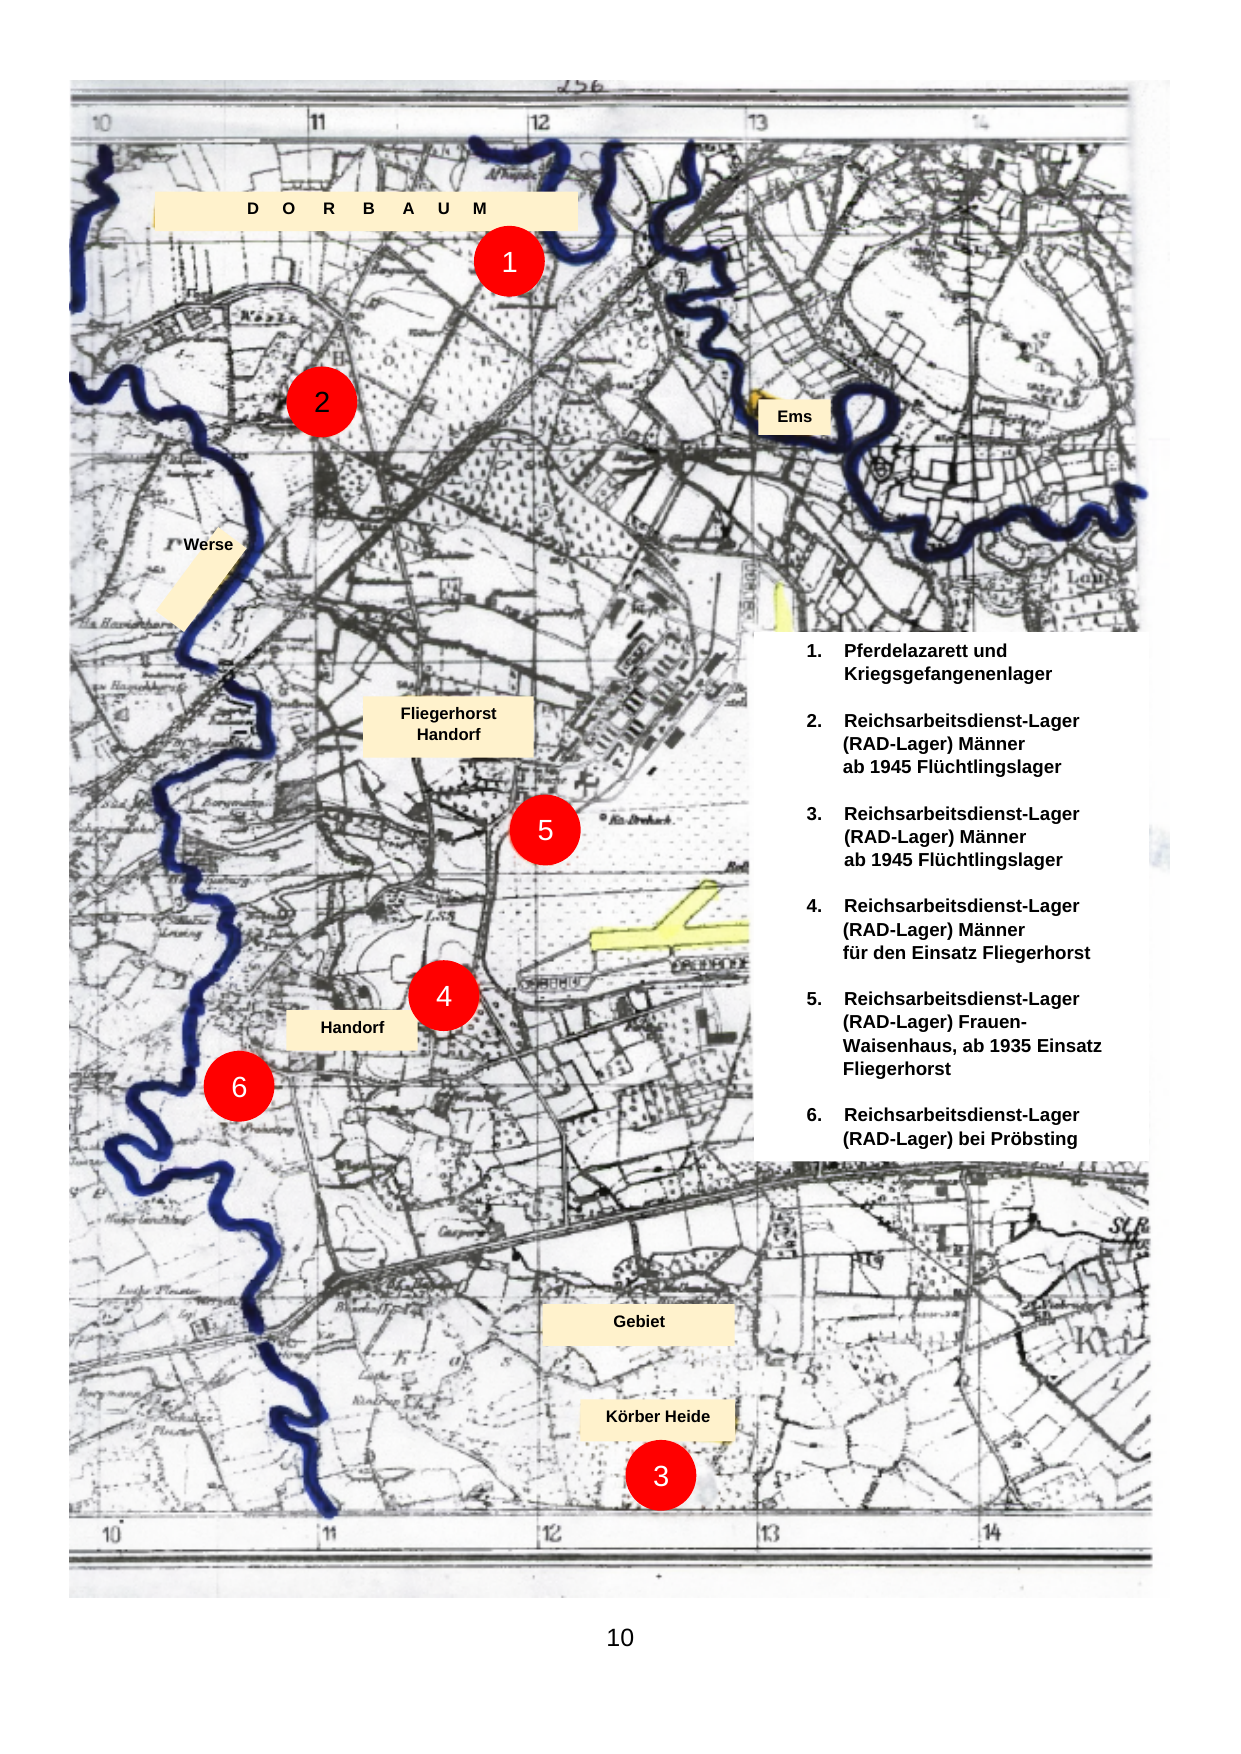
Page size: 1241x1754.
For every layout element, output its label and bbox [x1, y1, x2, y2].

picture [69, 80, 1170, 1598]
